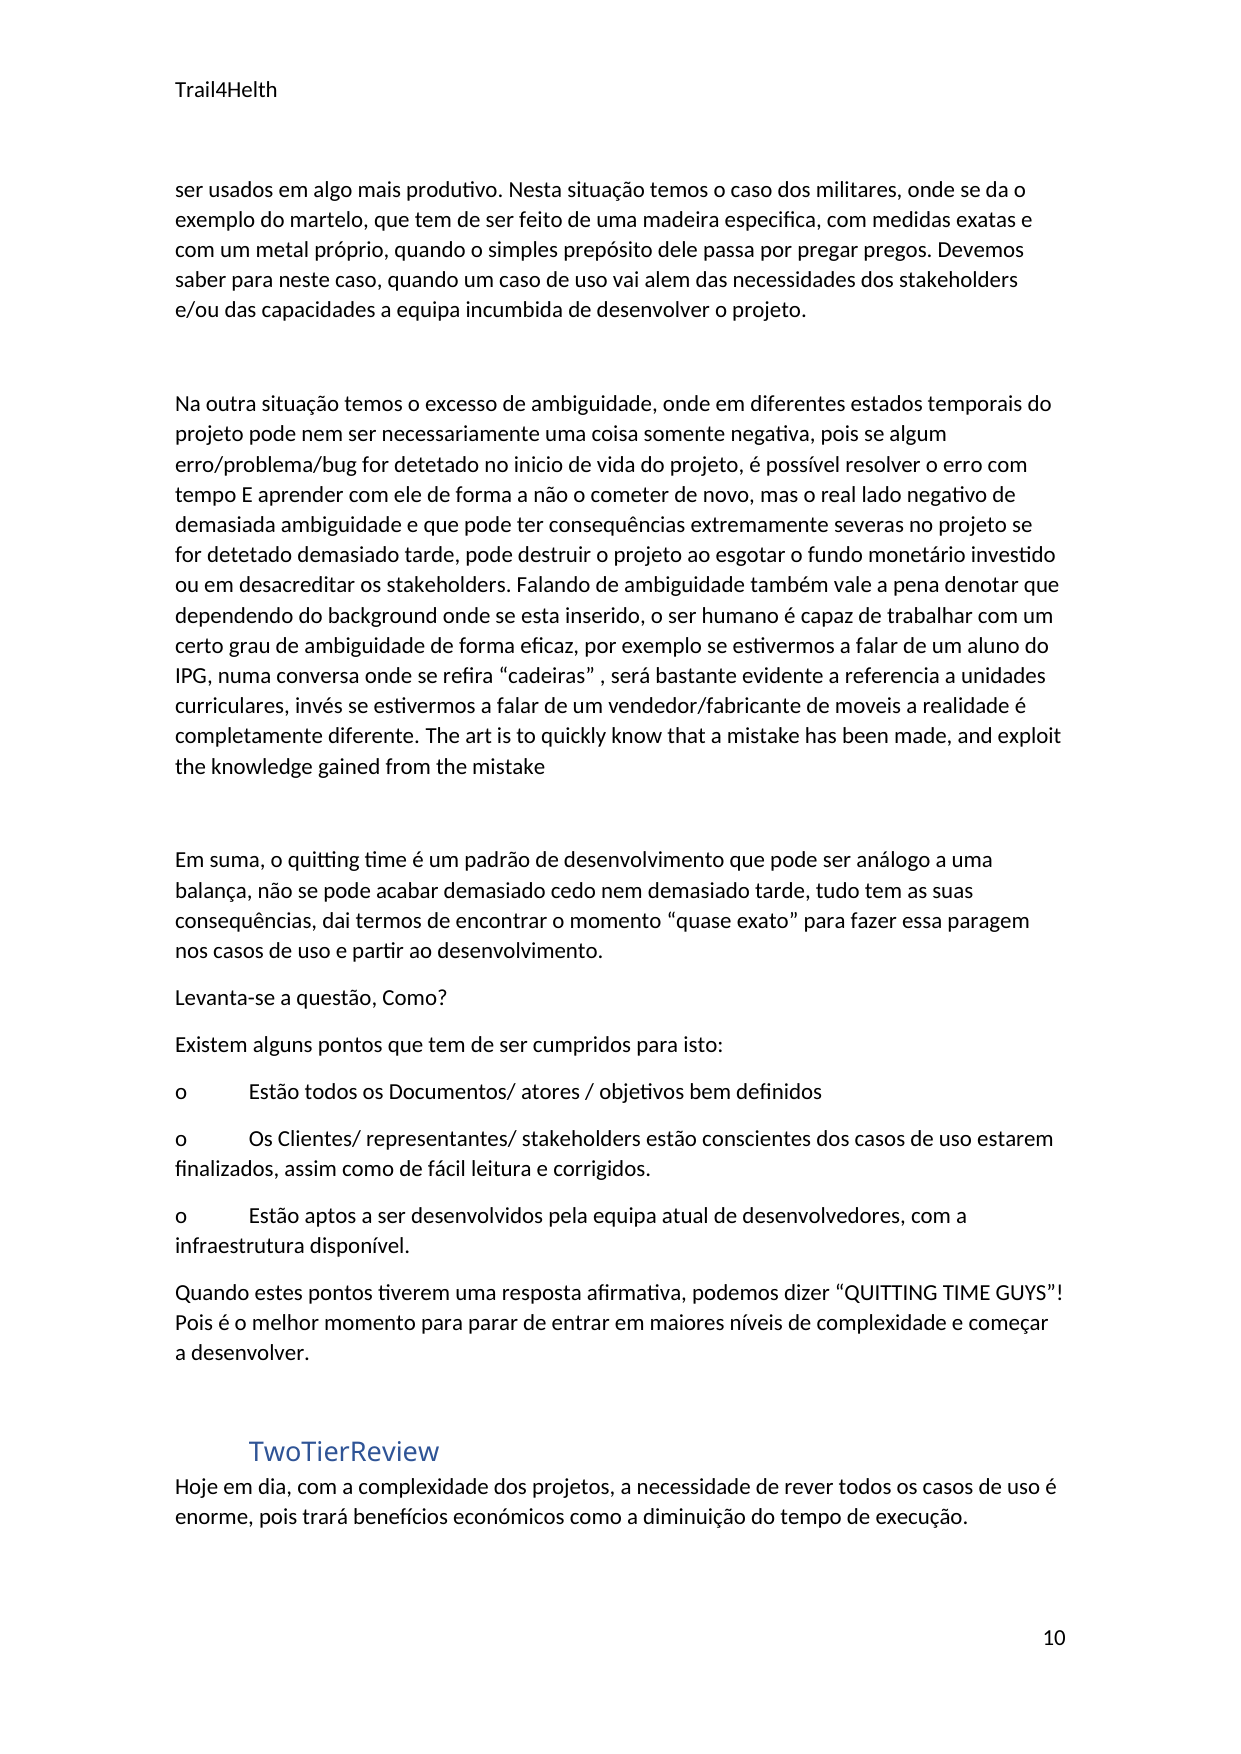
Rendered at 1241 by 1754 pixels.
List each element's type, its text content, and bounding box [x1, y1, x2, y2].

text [175, 175, 1065, 324]
text o Estão todos os Documentos/ atores / objetivos bem definidos [175, 1077, 1065, 1105]
text Na outra situação temos o excesso de ambiguidade, onde em diferentes estados temporais do projeto pode nem ser necessariamente uma coisa somente negativa, pois se algum erro/problema/bug for detetado no inicio de vida do projeto, é possível resolver o erro com tempo E aprender com ele de forma a não o cometer de novo, mas o real lado negativo de demasiada ambiguidade e que pode ter consequências extremamente severas no projeto se for detetado demasiado tarde, pode destruir o projeto ao esgotar o fundo monetário investido ou em desacreditar os stakeholders. Falando de ambiguidade também vale a pena denotar que dependendo do background onde se esta inserido, o ser humano é capaz de trabalhar com um certo grau de ambiguidade de forma eficaz, por exemplo se estivermos a falar de um aluno do IPG, numa conversa onde se refira “cadeiras” , será bastante evidente a referencia a unidades curriculares, invés se estivermos a falar de um vendedor/fabricante de moveis a realidade é completamente diferente. The art is to quickly know that a mistake has been made, and exploit the knowledge gained from the mistake [175, 389, 1065, 780]
text o Os Clientes/ representantes/ stakeholders estão conscientes dos casos de uso estarem finalizados, assim como de fácil leitura e corrigidos. [175, 1124, 1065, 1182]
text Em suma, o quitting time é um padrão de desenvolvimento que pode ser análogo a uma balança, não se pode acabar demasiado cedo nem demasiado tarde, tudo tem as suas consequências, dai termos de encontrar o momento “quase exato” para fazer essa paragem nos casos de uso e partir ao desenvolvimento. [175, 846, 1065, 964]
text Hoje em dia, com a complexidade dos projetos, a necessidade de rever todos os casos de uso é enorme, pois trará benefícios económicos como a diminuição do tempo de execução. [175, 1472, 1065, 1530]
subtitle TwoTierReview [175, 1432, 1065, 1469]
text Quando estes pontos tiverem uma resposta afirmativa, podemos dizer “QUITTING TIME GUYS”! Pois é o melhor momento para parar de entrar em maiores níveis de complexidade e começar a desenvolver. [175, 1278, 1065, 1366]
text Existem alguns pontos que tem de ser cumpridos para isto: [175, 1030, 1065, 1058]
text Levanta-se a questão, Como? [175, 983, 1065, 1011]
text o Estão aptos a ser desenvolvidos pela equipa atual de desenvolvedores, com a infraestrutura disponível. [175, 1201, 1065, 1259]
